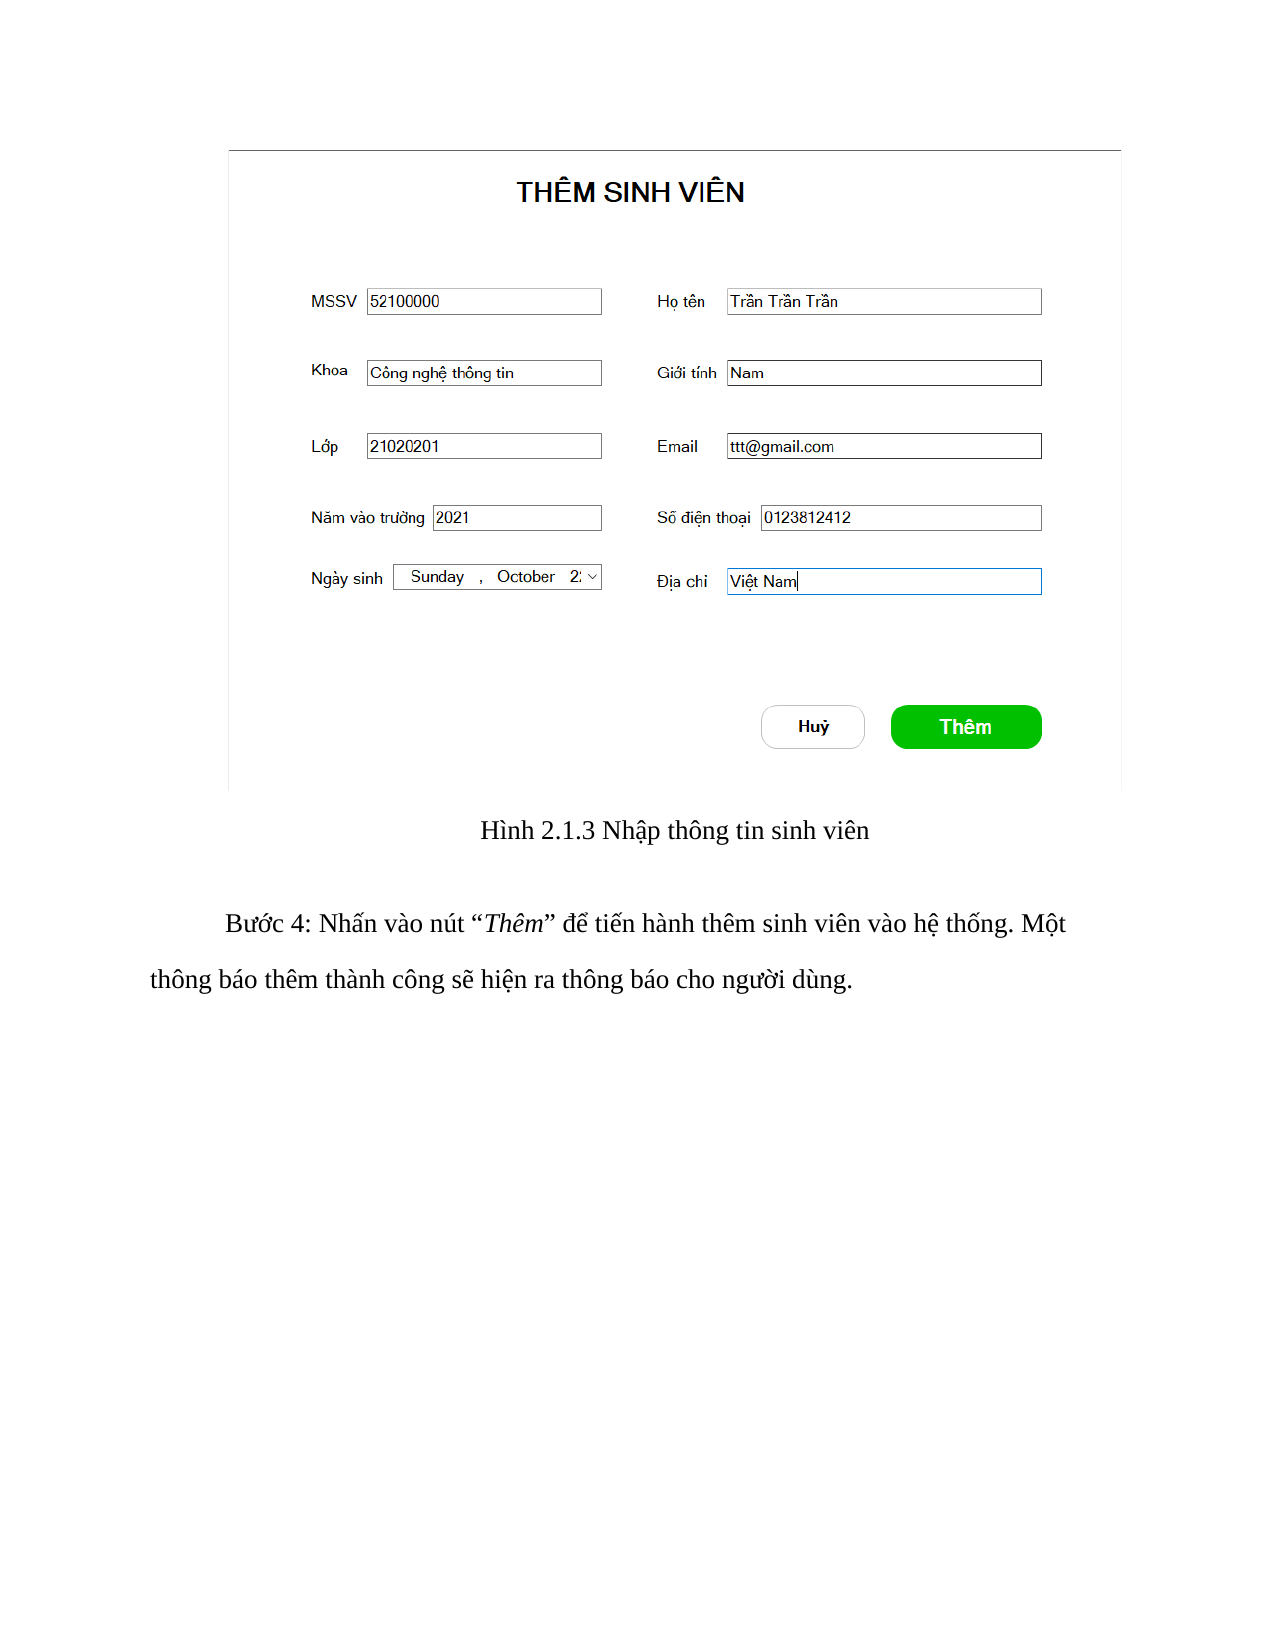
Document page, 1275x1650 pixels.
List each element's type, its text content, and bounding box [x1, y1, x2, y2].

text Hình 2.1.3 Nhập thông tin sinh viên [150, 814, 1125, 845]
text Bước 4: Nhấn vào nút “Thêm” để tiến hành thêm sinh viên vào hệ thống. Một thông báo thêm thành công sẽ hiện ra thông báo cho người dùng. [150, 907, 1125, 994]
picture [228, 150, 1122, 791]
